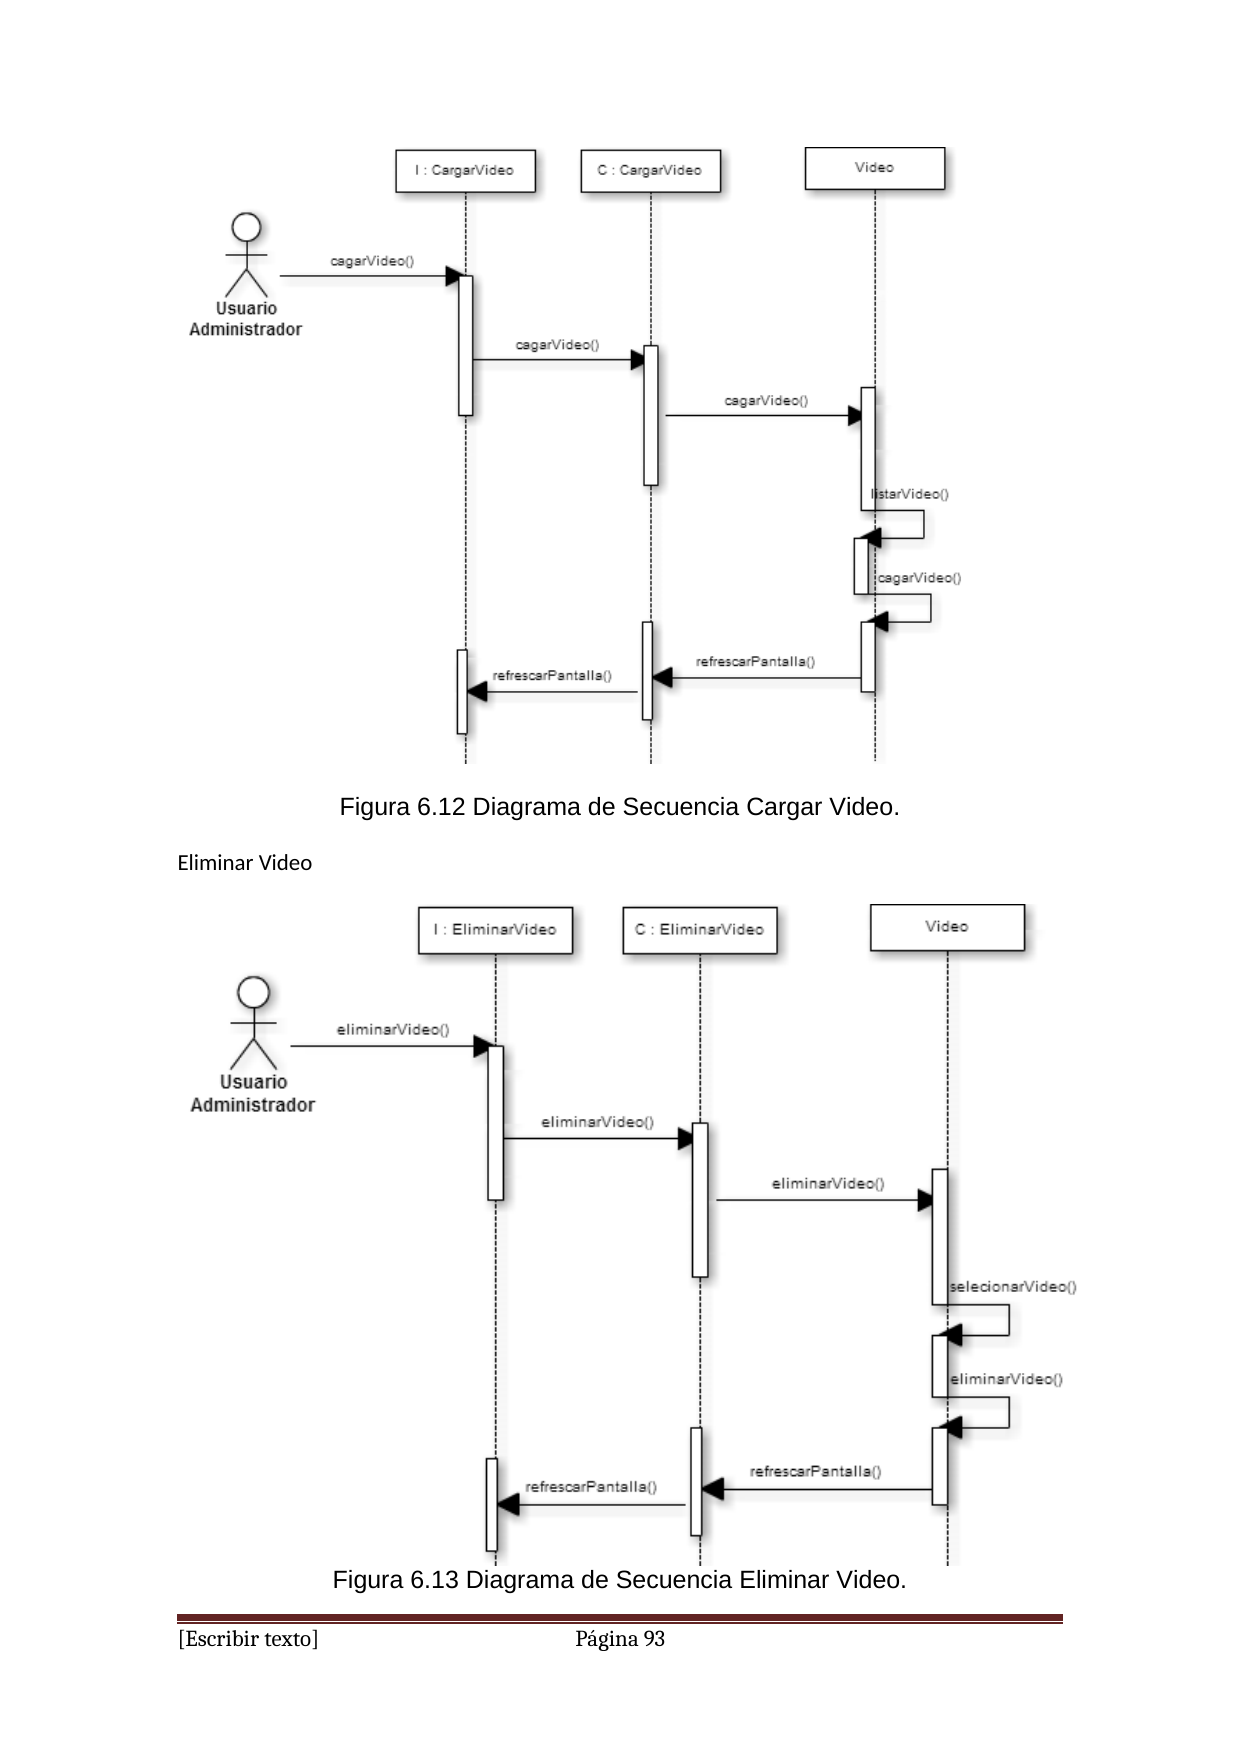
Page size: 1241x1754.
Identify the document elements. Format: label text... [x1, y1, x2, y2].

picture [177, 147, 1007, 764]
text Figura 6.12 Diagrama de Secuencia Cargar Video. [177, 792, 1063, 820]
text Figura 6.13 Diagrama de Secuencia Eliminar Video. [177, 1566, 1063, 1594]
picture [177, 904, 1081, 1566]
text Eliminar Video [177, 848, 1063, 876]
